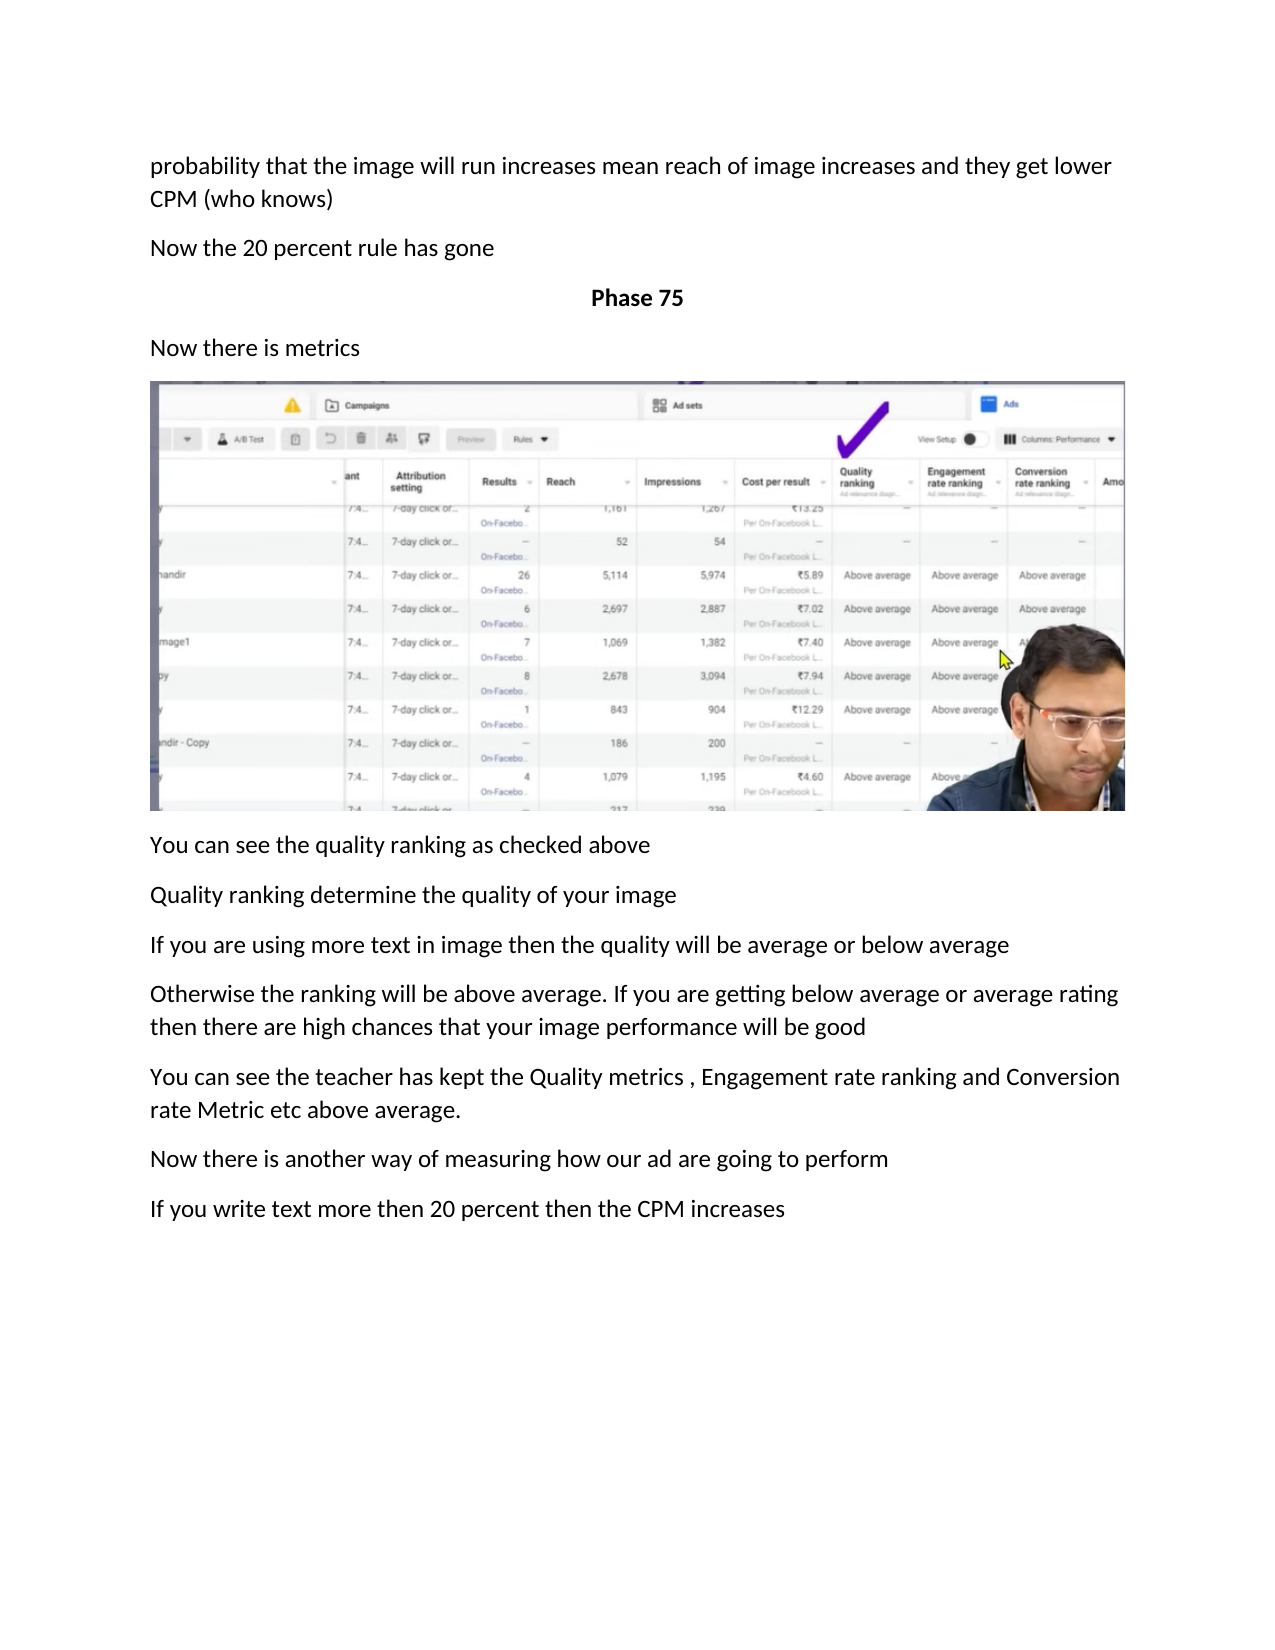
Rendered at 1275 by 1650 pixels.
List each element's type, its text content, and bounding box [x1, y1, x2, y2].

text You can see the teacher has kept the Quality metrics , Engagement rate ranking and Conversion rate Metric etc above average. [150, 1061, 1125, 1124]
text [150, 150, 1125, 213]
text Now the 20 percent rule has gone [150, 232, 1125, 263]
text Quality ranking determine the quality of your image [150, 879, 1125, 910]
text You can see the quality ranking as checked above [150, 829, 1125, 860]
text Phase 75 [150, 282, 1125, 313]
text Otherwise the ranking will be above average. If you are getting below average or average rating then there are high chances that your image performance will be good [150, 978, 1125, 1042]
text If you are using more text in image then the quality will be average or below average [150, 929, 1125, 959]
text Now there is metrics [150, 332, 1125, 362]
picture [150, 381, 1125, 811]
text Now there is another way of measuring how our ad are going to perform [150, 1143, 1125, 1174]
text If you write text more then 20 percent then the CPM increases [150, 1193, 1125, 1223]
